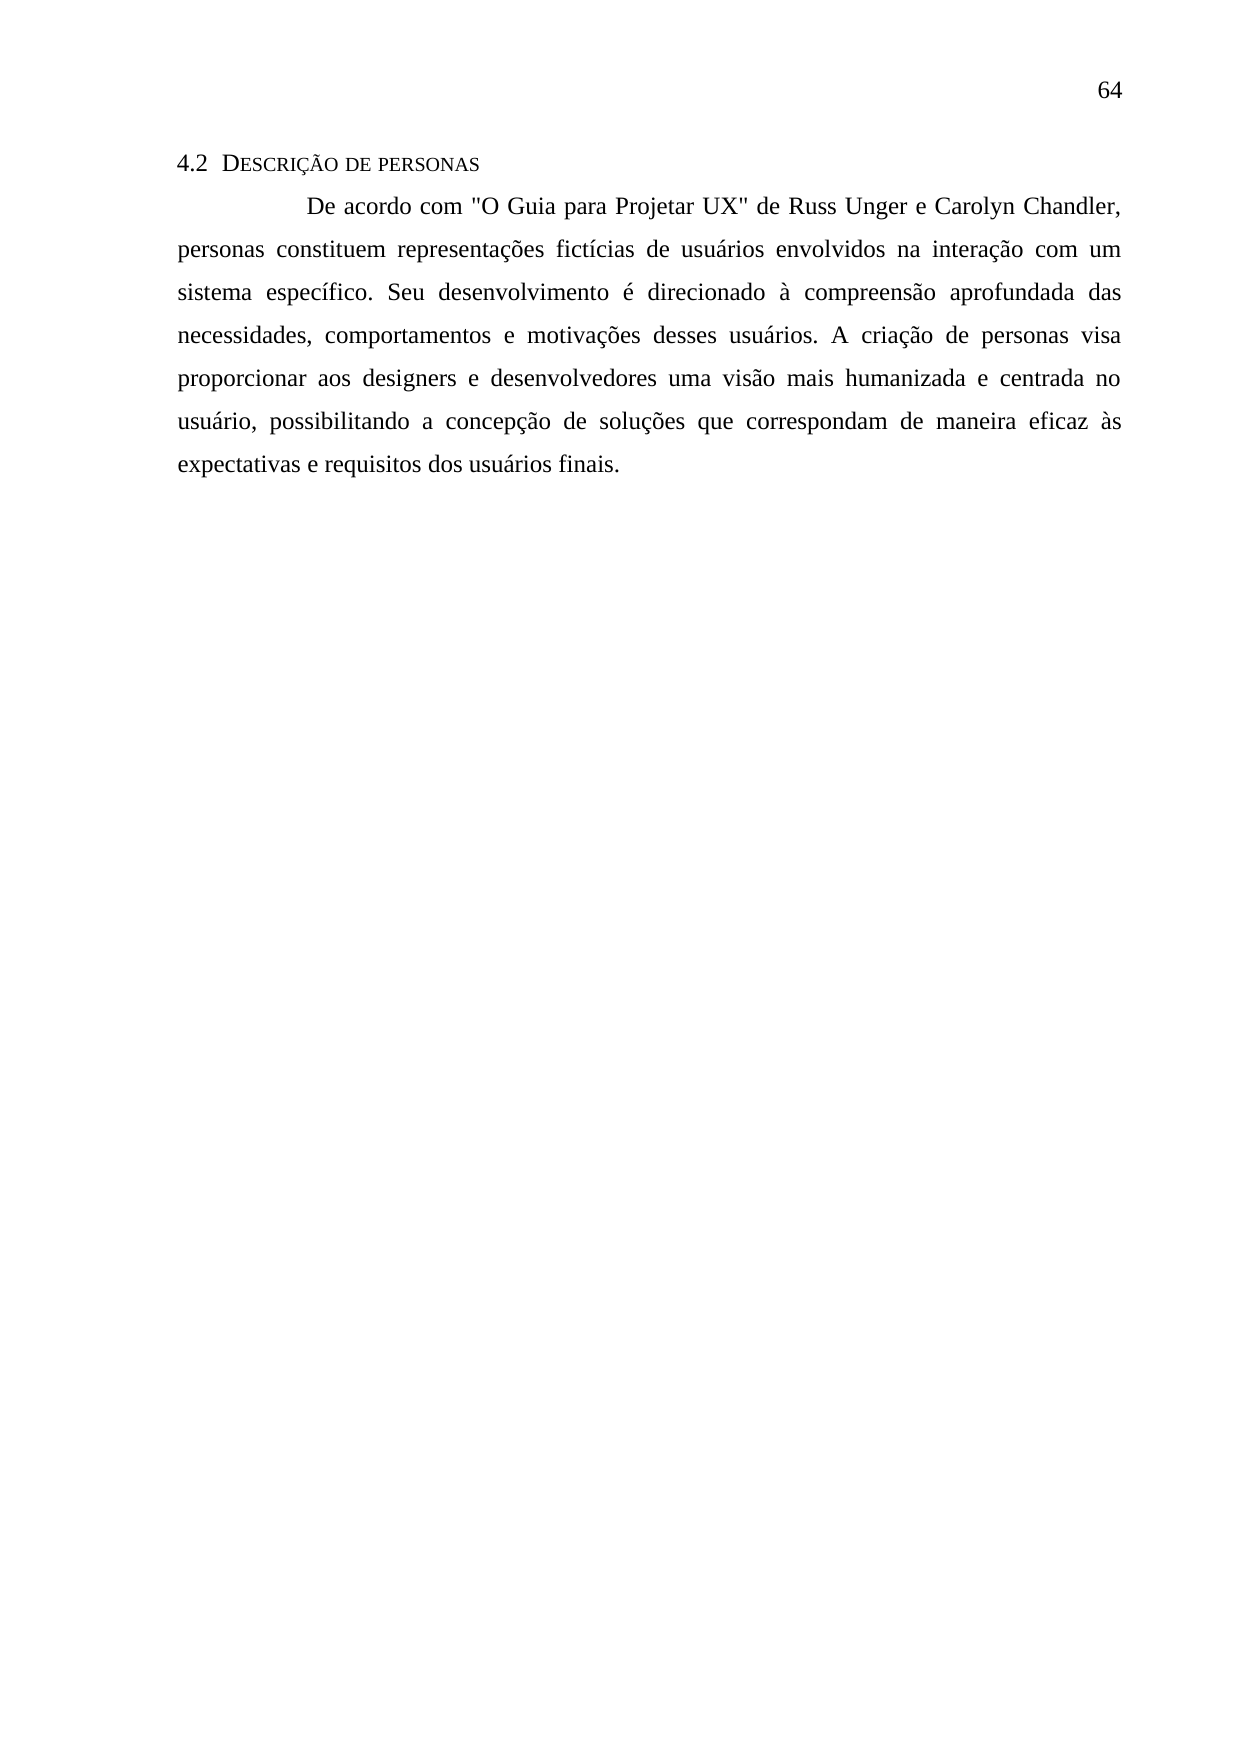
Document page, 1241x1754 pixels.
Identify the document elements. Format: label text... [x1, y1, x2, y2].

subtitle Descrição de personas [177, 148, 1122, 176]
text De acordo com "O Guia para Projetar UX" de Russ Unger e Carolyn Chandler, personas constituem representações fictícias de usuários envolvidos na interação com um sistema específico. Seu desenvolvimento é direcionado à compreensão aprofundada das necessidades, comportamentos e motivações desses usuários. A criação de personas visa proporcionar aos designers e desenvolvedores uma visão mais humanizada e centrada no usuário, possibilitando a concepção de soluções que correspondam de maneira eficaz às expectativas e requisitos dos usuários finais. [177, 191, 1122, 478]
